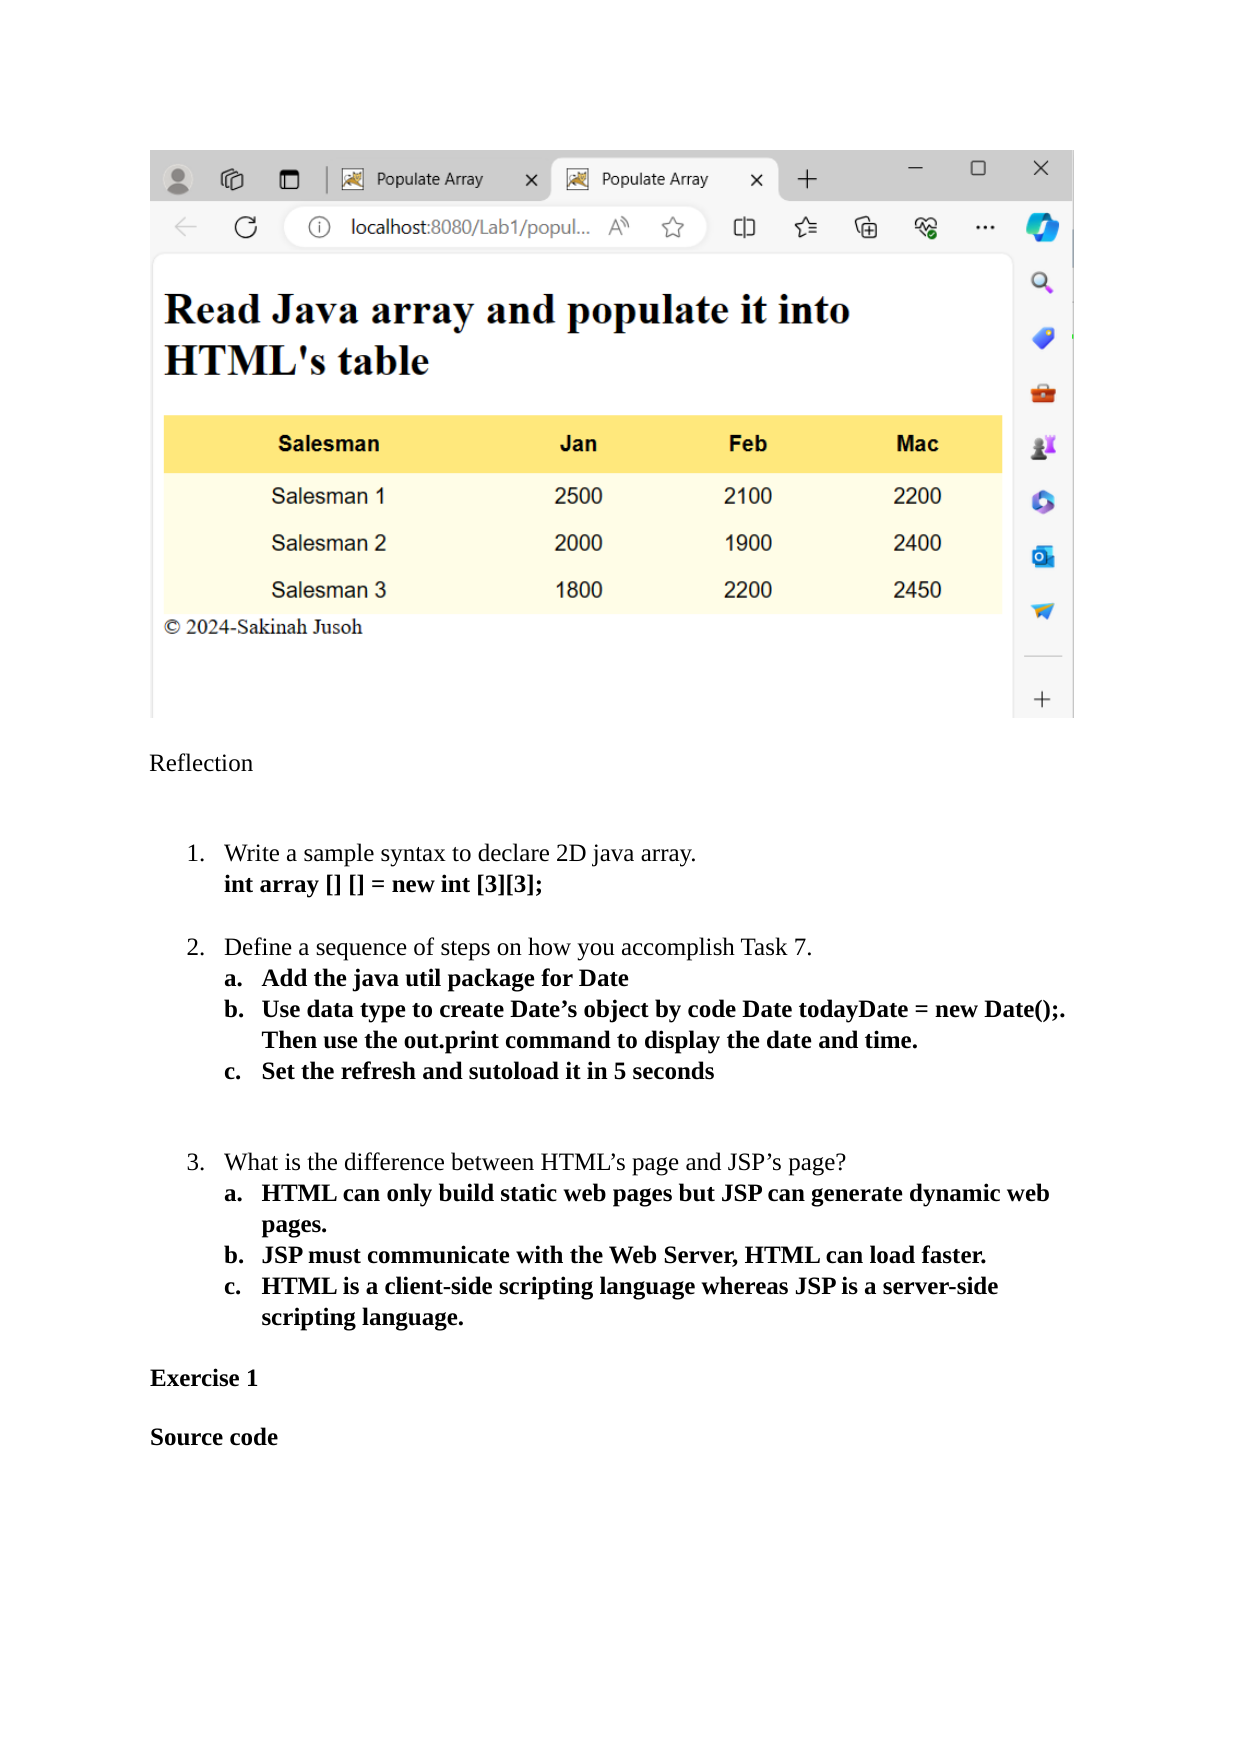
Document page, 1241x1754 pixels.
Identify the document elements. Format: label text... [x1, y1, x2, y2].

list Define a sequence of steps on how you accomplish Task 7. [186, 932, 1090, 960]
list Write a sample syntax to declare 2D java array. [186, 838, 1090, 867]
text Exercise 1 [150, 1362, 1090, 1391]
picture [150, 150, 1074, 718]
text Source code [150, 1422, 1090, 1450]
list Set the refresh and sutoload it in 5 seconds [224, 1056, 1090, 1084]
list JSP must communicate with the Web Server, HTML can load faster. [224, 1240, 1090, 1268]
list HTML can only build static web pages but JSP can generate dynamic web pages. [224, 1178, 1090, 1237]
list int array [] [] = new int [3][3]; [224, 869, 1090, 898]
list Add the java util package for Date [224, 963, 1090, 991]
list HTML is a client-side scripting language whereas JSP is a server-side scripting language. [224, 1271, 1090, 1331]
list Use data type to create Date’s object by code Date todayDate = new Date();. Then use the out.print command to display the date and time. [224, 994, 1090, 1053]
list What is the difference between HTML’s page and JSP’s page? [186, 1147, 1090, 1175]
text Reflection [149, 748, 1090, 777]
